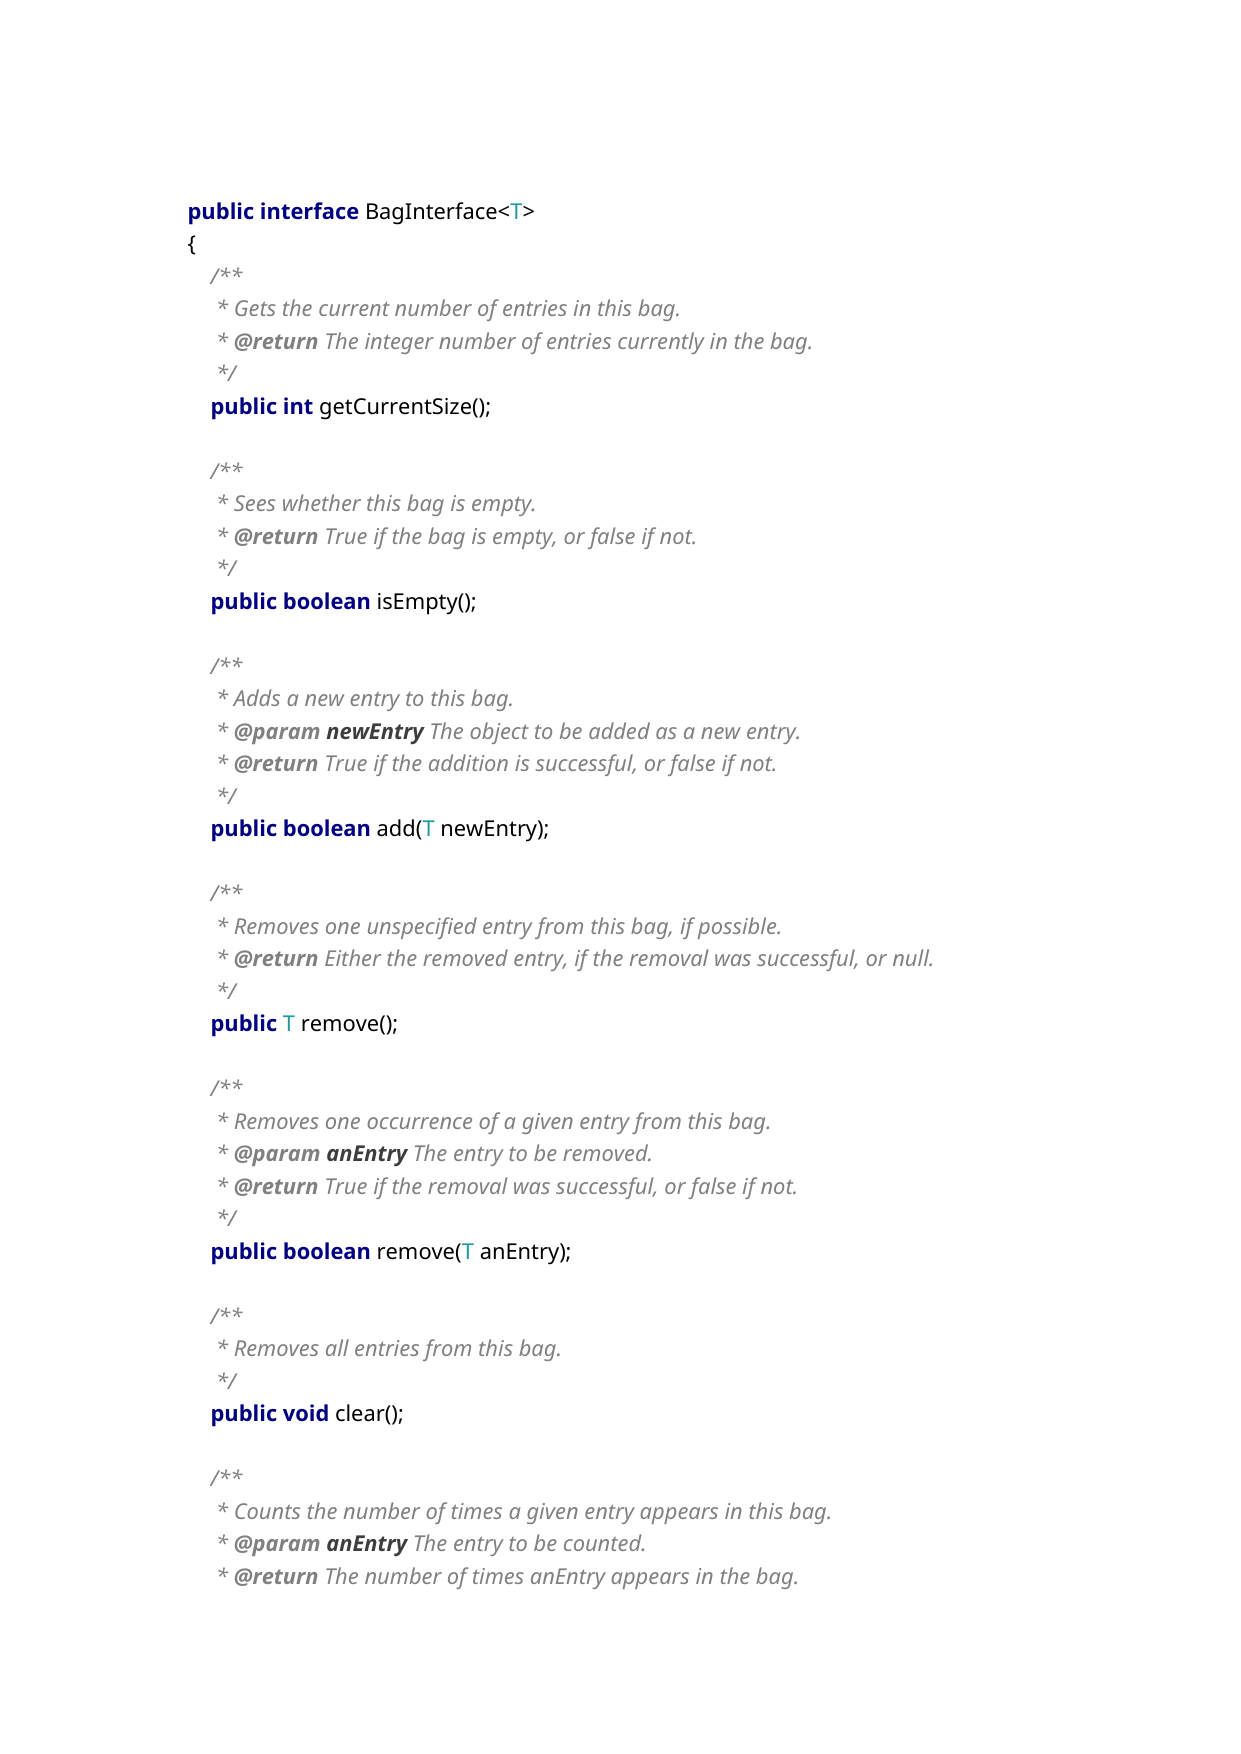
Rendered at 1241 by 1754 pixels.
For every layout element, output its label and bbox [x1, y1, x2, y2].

text [187, 162, 1053, 1592]
